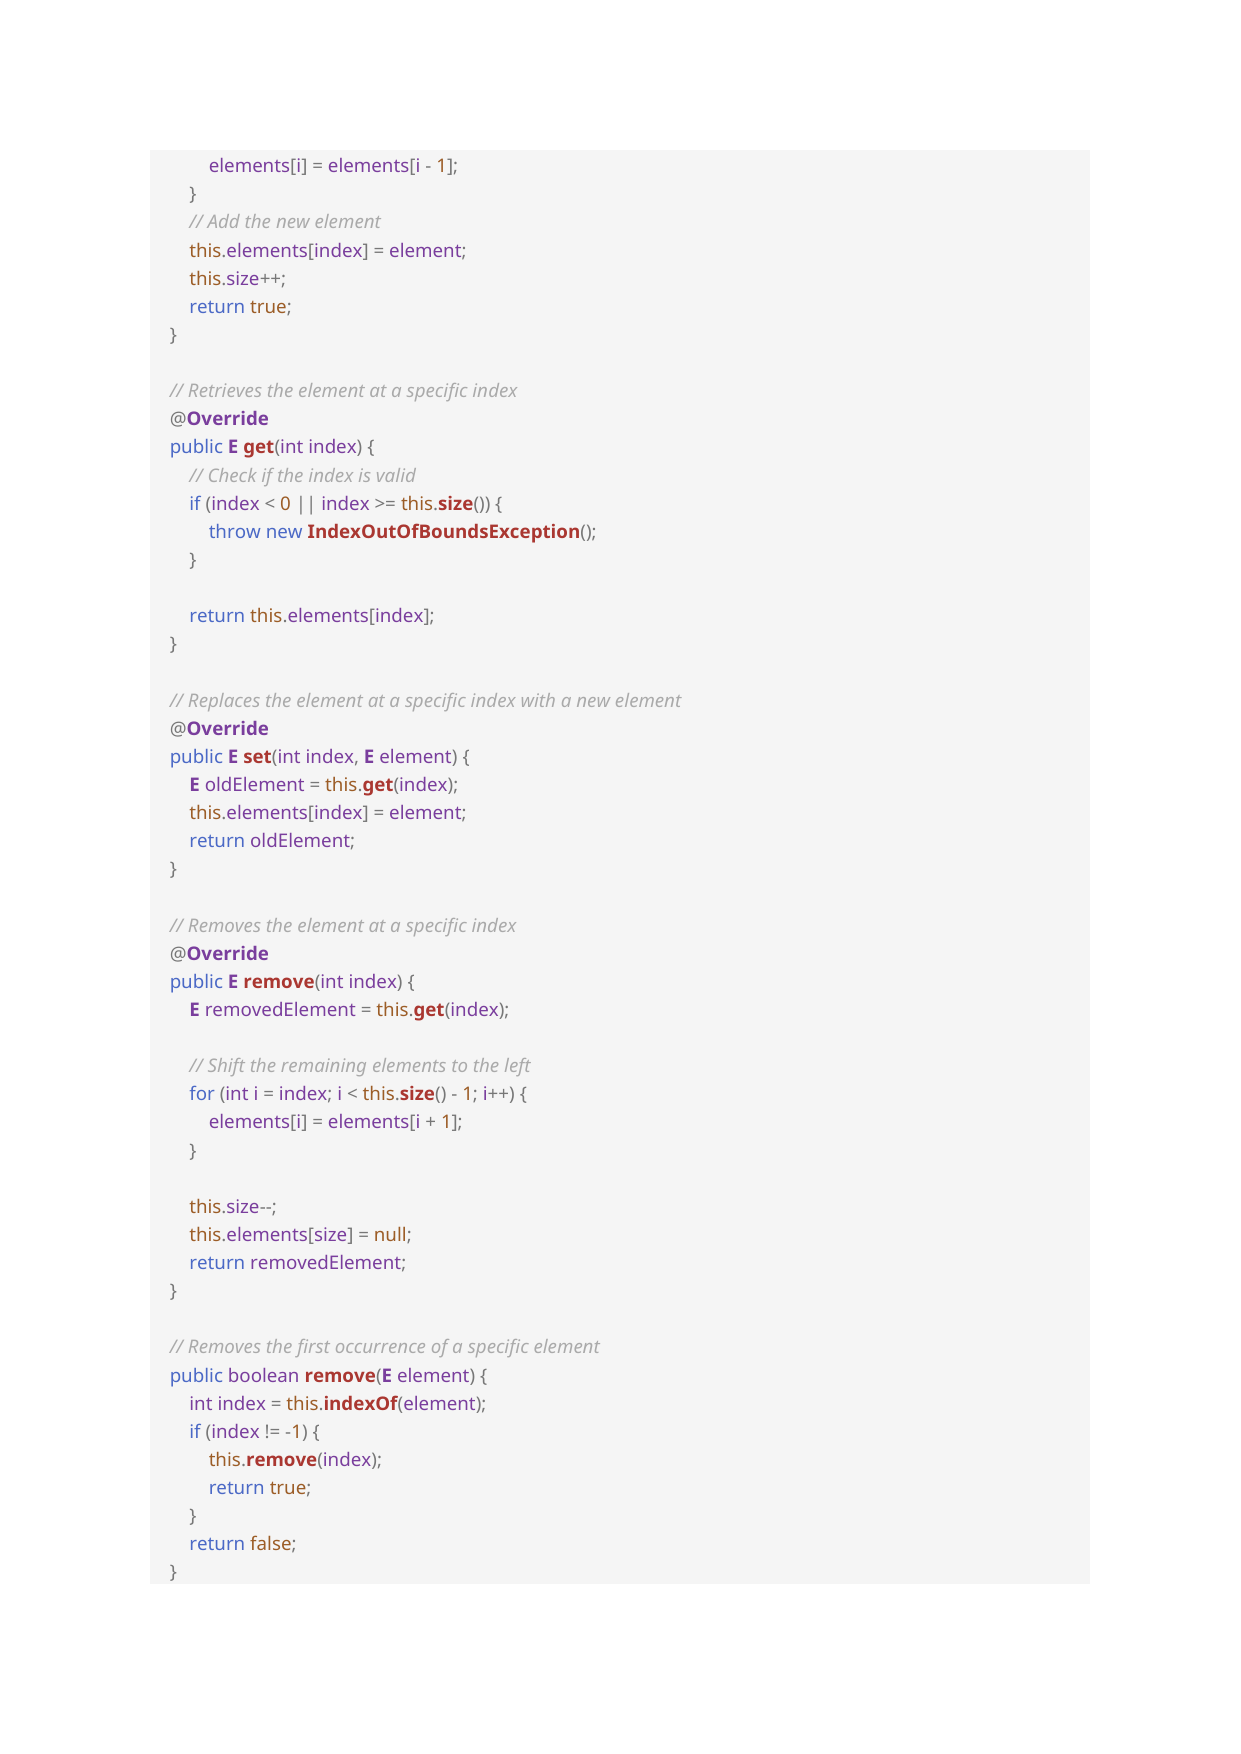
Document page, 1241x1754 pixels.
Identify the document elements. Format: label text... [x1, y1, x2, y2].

text } [150, 628, 1090, 656]
text // Check if the index is valid [150, 459, 1090, 487]
text @Override [150, 937, 1090, 966]
text public E set(int index, E element) { [150, 741, 1090, 769]
text } [150, 1275, 1090, 1303]
text if (index != -1) { [150, 1416, 1090, 1444]
text } [150, 1500, 1090, 1528]
text return true; [150, 291, 1090, 319]
text this.size++; [150, 262, 1090, 291]
text elements[i] = elements[i + 1]; [150, 1106, 1090, 1134]
text if (index < 0 || index >= this.size()) { [150, 487, 1090, 516]
text // Add the new element [150, 206, 1090, 234]
text // Retrieves the element at a specific index [150, 375, 1090, 403]
text } [150, 319, 1090, 347]
text return true; [150, 1472, 1090, 1500]
text public E get(int index) { [150, 431, 1090, 459]
text } [150, 853, 1090, 881]
text this.remove(index); [150, 1444, 1090, 1472]
text // Shift the remaining elements to the left [150, 1050, 1090, 1078]
text return false; [150, 1528, 1090, 1556]
text this.elements[size] = null; [150, 1219, 1090, 1247]
text this.elements[index] = element; [150, 234, 1090, 262]
text } [150, 178, 1090, 206]
text return oldElement; [150, 825, 1090, 853]
text } [150, 544, 1090, 572]
text return removedElement; [150, 1247, 1090, 1275]
text // Removes the element at a specific index [150, 909, 1090, 937]
text } [150, 1556, 1090, 1584]
text this.size--; [150, 1191, 1090, 1219]
text } [150, 1134, 1090, 1162]
text // Removes the first occurrence of a specific element [150, 1331, 1090, 1359]
text @Override [150, 712, 1090, 741]
text E removedElement = this.get(index); [150, 994, 1090, 1022]
text return this.elements[index]; [150, 600, 1090, 628]
text throw new IndexOutOfBoundsException(); [150, 516, 1090, 544]
text elements[i] = elements[i - 1]; [150, 150, 1090, 178]
text this.elements[index] = element; [150, 797, 1090, 825]
text int index = this.indexOf(element); [150, 1387, 1090, 1416]
text for (int i = index; i < this.size() - 1; i++) { [150, 1078, 1090, 1106]
text @Override [150, 403, 1090, 431]
text public boolean remove(E element) { [150, 1359, 1090, 1387]
text E oldElement = this.get(index); [150, 769, 1090, 797]
text public E remove(int index) { [150, 966, 1090, 994]
text // Replaces the element at a specific index with a new element [150, 684, 1090, 712]
